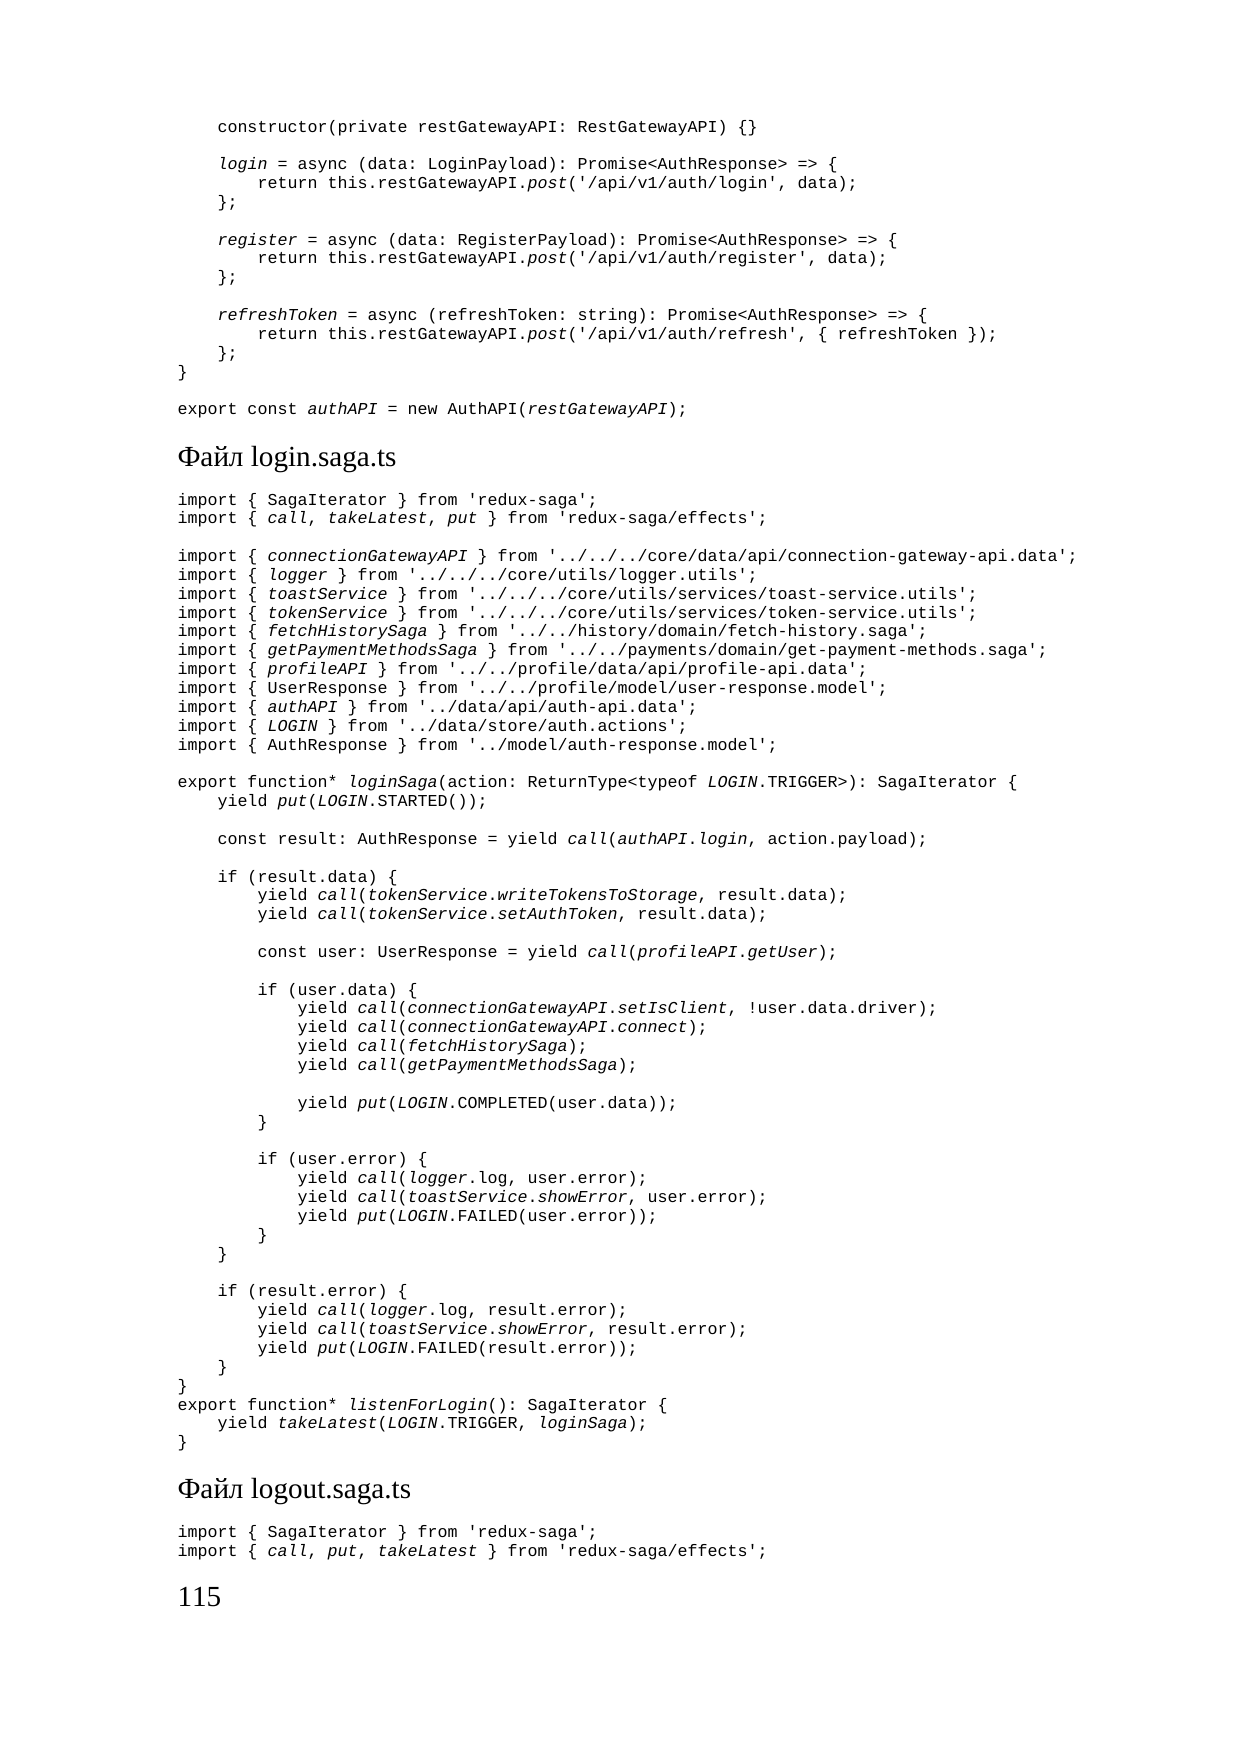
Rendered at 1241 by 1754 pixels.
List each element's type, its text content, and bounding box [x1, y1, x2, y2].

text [177, 118, 1152, 420]
text import { SagaIterator } from 'redux-saga'; import { call, takeLatest, put } from 'redux-saga/effects'; import { connectionGatewayAPI } from '../../../core/data/api/connection-gateway-api.data'; import { logger } from '../../../core/utils/logger.utils'; import { toastService } from '../../../core/utils/services/toast-service.utils'; import { tokenService } from '../../../core/utils/services/token-service.utils'; import { fetchHistorySaga } from '../../history/domain/fetch-history.saga'; import { getPaymentMethodsSaga } from '../../payments/domain/get-payment-methods.saga'; import { profileAPI } from '../../profile/data/api/profile-api.data'; import { UserResponse } from '../../profile/model/user-response.model'; import { authAPI } from '../data/api/auth-api.data'; import { LOGIN } from '../data/store/auth.actions'; import { AuthResponse } from '../model/auth-response.model'; export function* loginSaga(action: ReturnType<typeof LOGIN.TRIGGER>): SagaIterator { yield put(LOGIN.STARTED()); const result: AuthResponse = yield call(authAPI.login, action.payload); if (result.data) { yield call(tokenService.writeTokensToStorage, result.data); yield call(tokenService.setAuthToken, result.data); const user: UserResponse = yield call(profileAPI.getUser); if (user.data) { yield call(connectionGatewayAPI.setIsClient, !user.data.driver); yield call(connectionGatewayAPI.connect); yield call(fetchHistorySaga); yield call(getPaymentMethodsSaga); yield put(LOGIN.COMPLETED(user.data)); } if (user.error) { yield call(logger.log, user.error); yield call(toastService.showError, user.error); yield put(LOGIN.FAILED(user.error)); } } if (result.error) { yield call(logger.log, result.error); yield call(toastService.showError, result.error); yield put(LOGIN.FAILED(result.error)); } } export function* listenForLogin(): SagaIterator { yield takeLatest(LOGIN.TRIGGER, loginSaga); } [177, 491, 1152, 1453]
text Файл login.saga.ts [177, 439, 1152, 472]
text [177, 1524, 1152, 1562]
text Файл logout.saga.ts [177, 1471, 1152, 1505]
